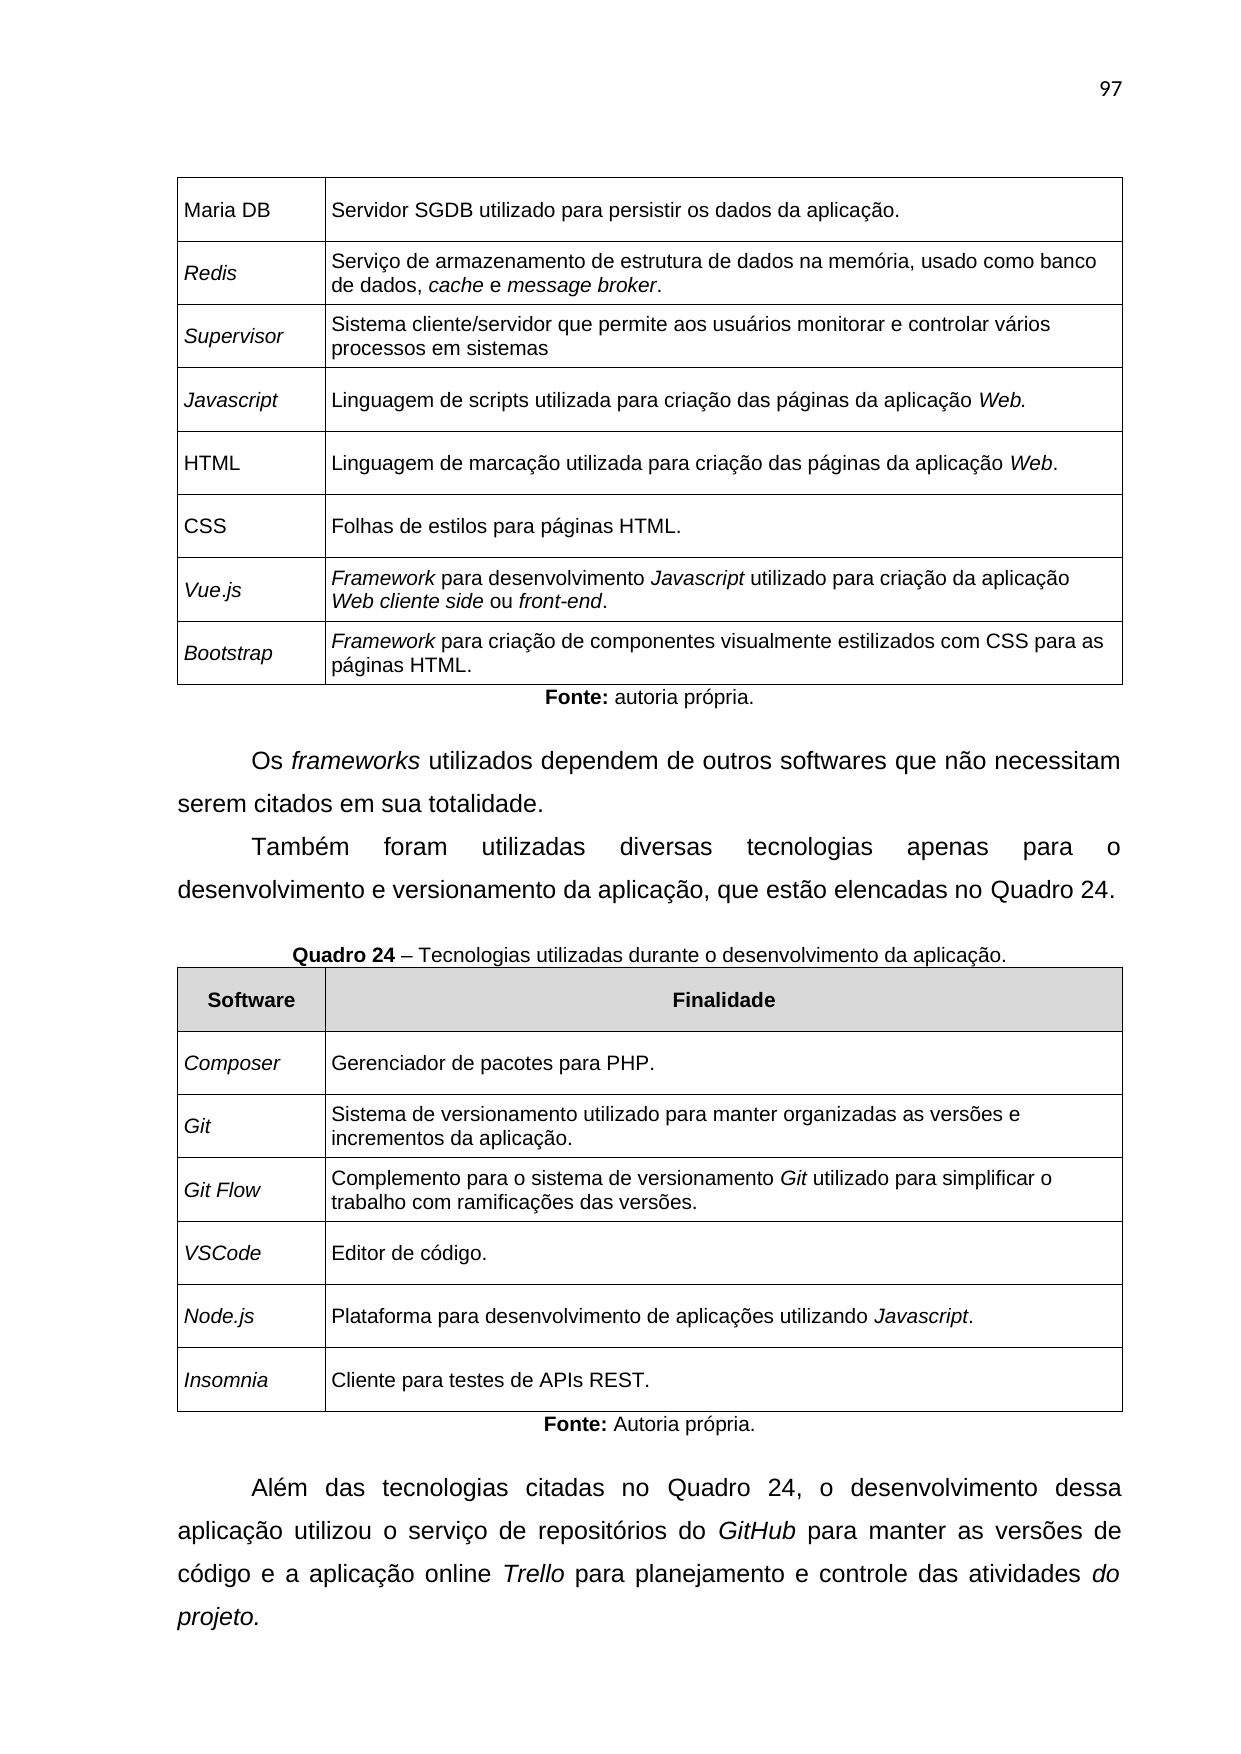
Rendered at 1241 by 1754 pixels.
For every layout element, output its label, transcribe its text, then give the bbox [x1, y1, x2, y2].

table_cell Serviço de armazenamento de estrutura de dados na memória, usado como banco de dados, cache e message broker. [326, 242, 1122, 304]
table_cell Node.js [178, 1285, 325, 1347]
table_cell Supervisor [178, 305, 325, 367]
text Fonte: Autoria própria. [177, 1412, 1122, 1436]
table_cell Framework para criação de componentes visualmente estilizados com CSS para as páginas HTML. [326, 622, 1122, 684]
text Além das tecnologias citadas no Quadro 24, o desenvolvimento dessa aplicação utilizou o serviço de repositórios do GitHub para manter as versões de código e a aplicação online Trello para planejamento e controle das atividades do projeto. [177, 1473, 1122, 1631]
table_cell Editor de código. [326, 1222, 1122, 1284]
table_cell Git Flow [178, 1158, 325, 1221]
table_cell Vue.js [178, 558, 325, 621]
table_cell Linguagem de scripts utilizada para criação das páginas da aplicação Web. [326, 368, 1122, 431]
text Quadro 24 – Tecnologias utilizadas durante o desenvolvimento da aplicação. [177, 943, 1122, 967]
table_cell Linguagem de marcação utilizada para criação das páginas da aplicação Web. [326, 432, 1122, 494]
table_cell VSCode [178, 1222, 325, 1284]
table_cell Javascript [178, 368, 325, 431]
table_cell Plataforma para desenvolvimento de aplicações utilizando Javascript. [326, 1285, 1122, 1347]
table_cell HTML [178, 432, 325, 494]
table_header Software [178, 968, 325, 1031]
table_cell CSS [178, 495, 325, 557]
table_cell Sistema de versionamento utilizado para manter organizadas as versões e incrementos da aplicação. [326, 1095, 1122, 1157]
table_cell Cliente para testes de APIs REST. [326, 1348, 1122, 1411]
table_cell Gerenciador de pacotes para PHP. [326, 1032, 1122, 1094]
table_cell Insomnia [178, 1348, 325, 1411]
table_cell Redis [178, 242, 325, 304]
text Fonte: autoria própria. [177, 685, 1122, 709]
table_cell Sistema cliente/servidor que permite aos usuários monitorar e controlar vários processos em sistemas [326, 305, 1122, 367]
table_cell Composer [178, 1032, 325, 1094]
table_cell Maria DB [178, 178, 325, 241]
text Os frameworks utilizados dependem de outros softwares que não necessitam serem citados em sua totalidade. [177, 746, 1122, 818]
table_cell Complemento para o sistema de versionamento Git utilizado para simplificar o trabalho com ramificações das versões. [326, 1158, 1122, 1221]
table_cell Folhas de estilos para páginas HTML. [326, 495, 1122, 557]
text Também foram utilizadas diversas tecnologias apenas para o desenvolvimento e versionamento da aplicação, que estão elencadas no Quadro 24. [177, 832, 1122, 904]
table_cell Bootstrap [178, 622, 325, 684]
table_cell Servidor SGDB utilizado para persistir os dados da aplicação. [326, 178, 1122, 241]
table_cell Git [178, 1095, 325, 1157]
table_header Finalidade [326, 968, 1122, 1031]
table_cell Framework para desenvolvimento Javascript utilizado para criação da aplicação Web cliente side ou front-end. [326, 558, 1122, 621]
